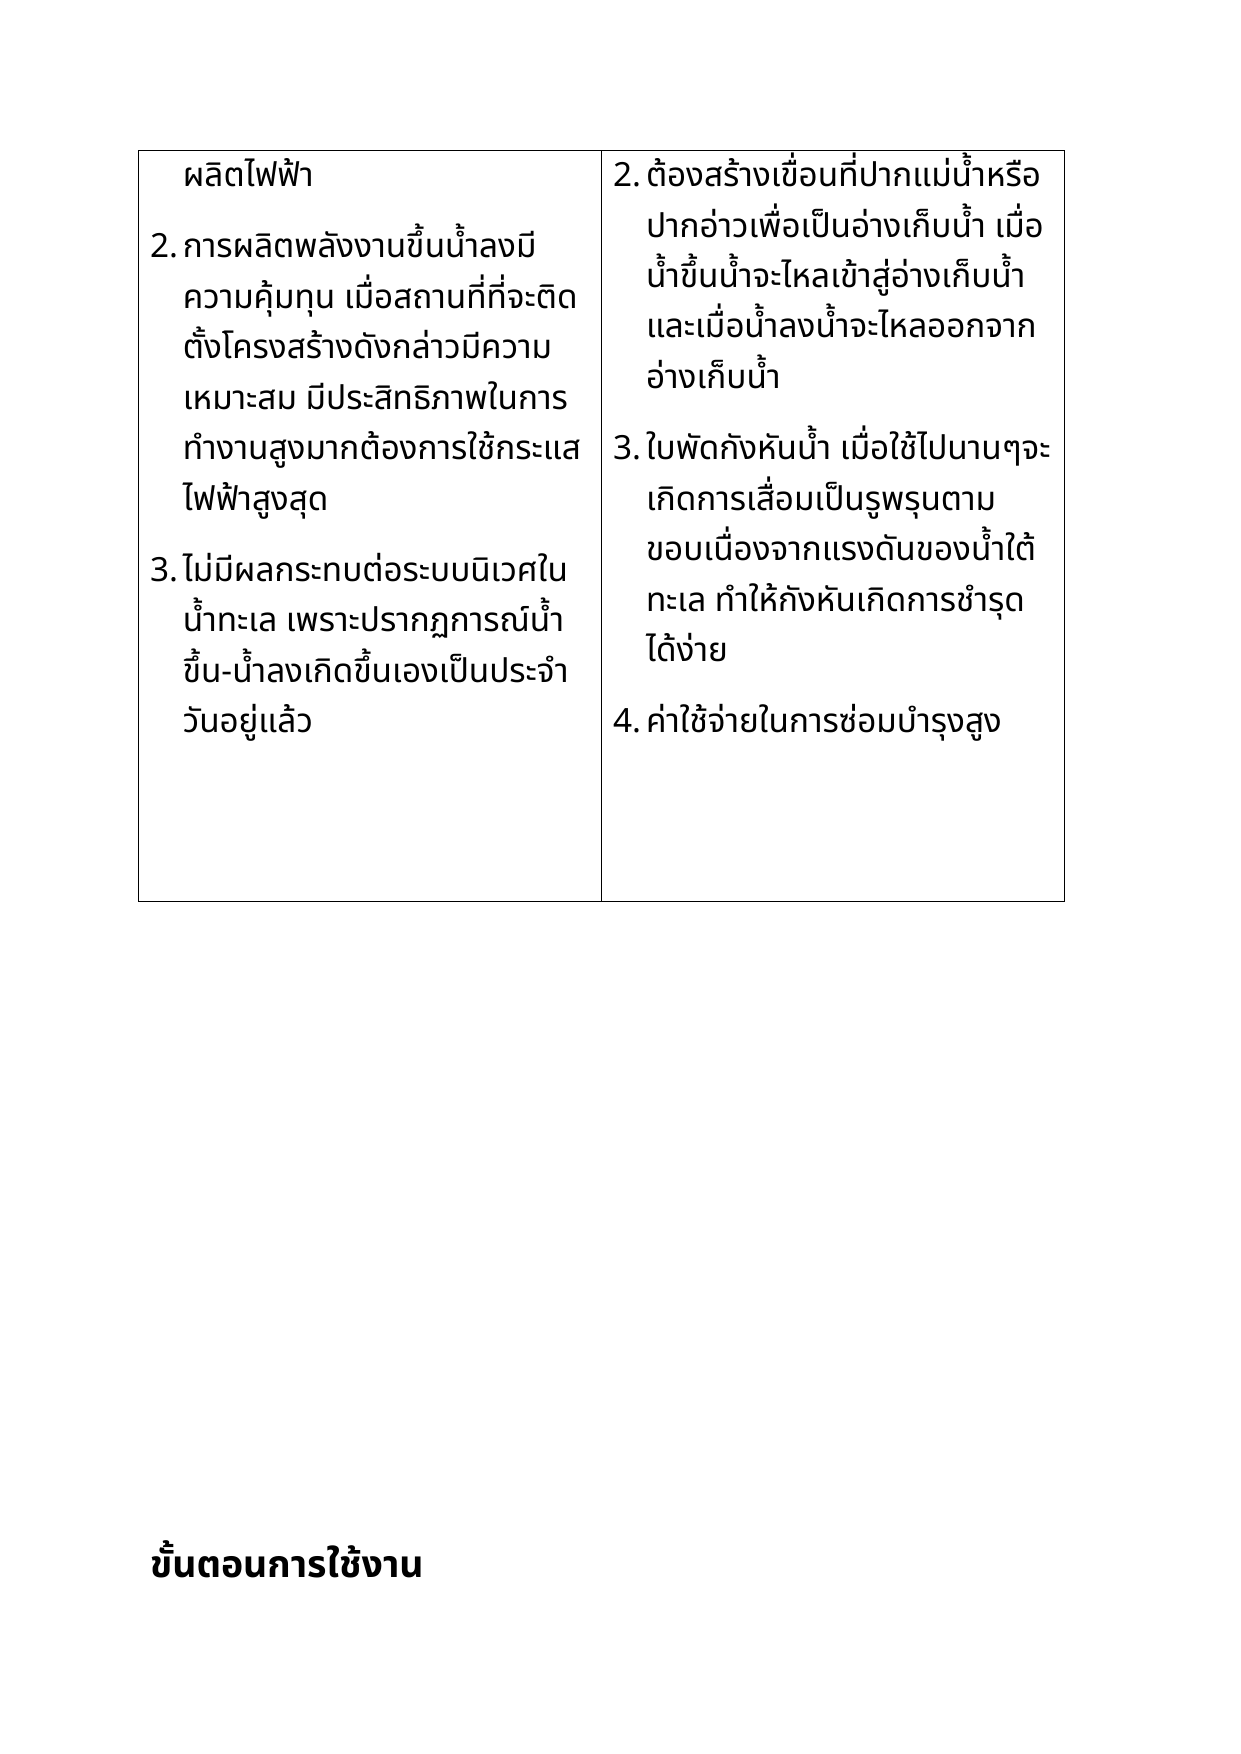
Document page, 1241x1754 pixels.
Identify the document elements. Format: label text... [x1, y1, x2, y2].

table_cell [602, 151, 1064, 901]
text ขั้นตอนการใช้งาน [150, 1538, 1090, 1595]
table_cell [139, 151, 601, 901]
